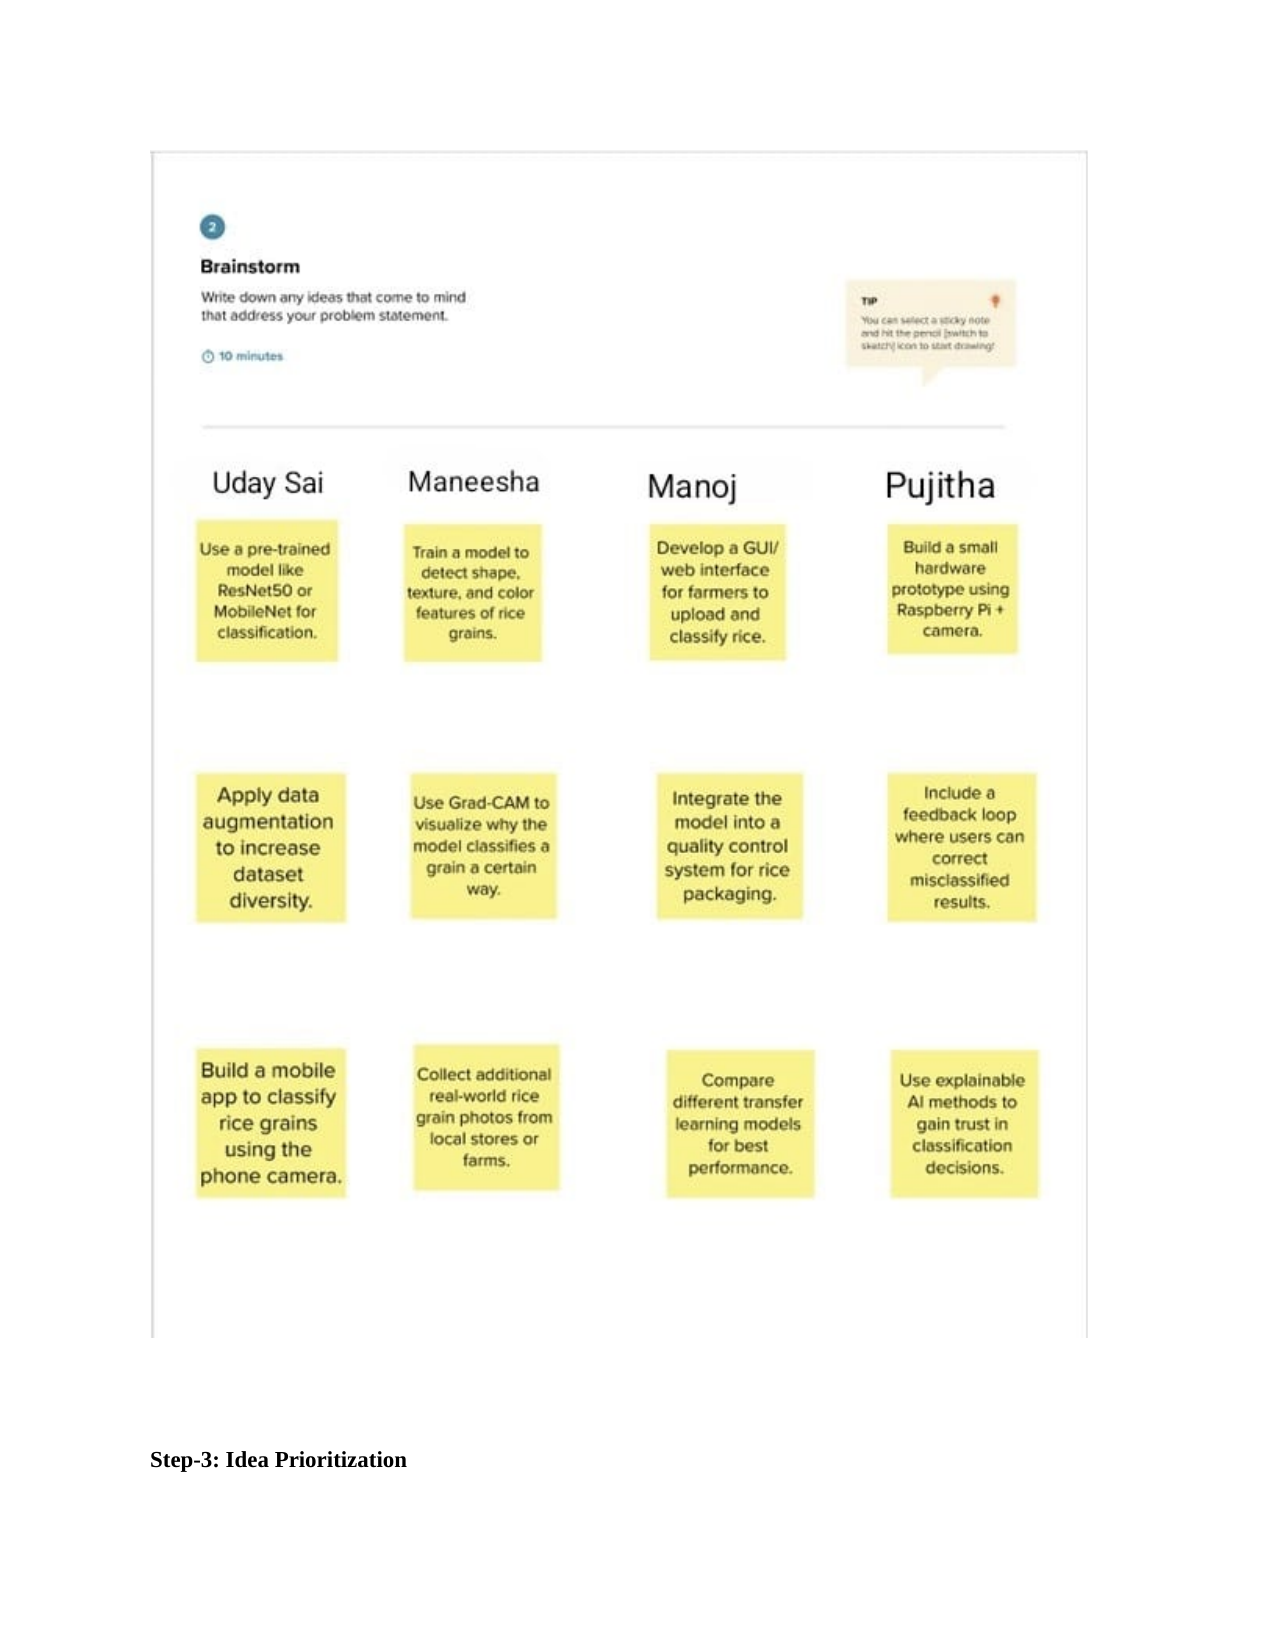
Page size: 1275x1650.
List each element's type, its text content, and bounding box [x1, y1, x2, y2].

picture [150, 150, 1088, 1338]
text Step-3: Idea Prioritization [150, 1447, 1125, 1473]
